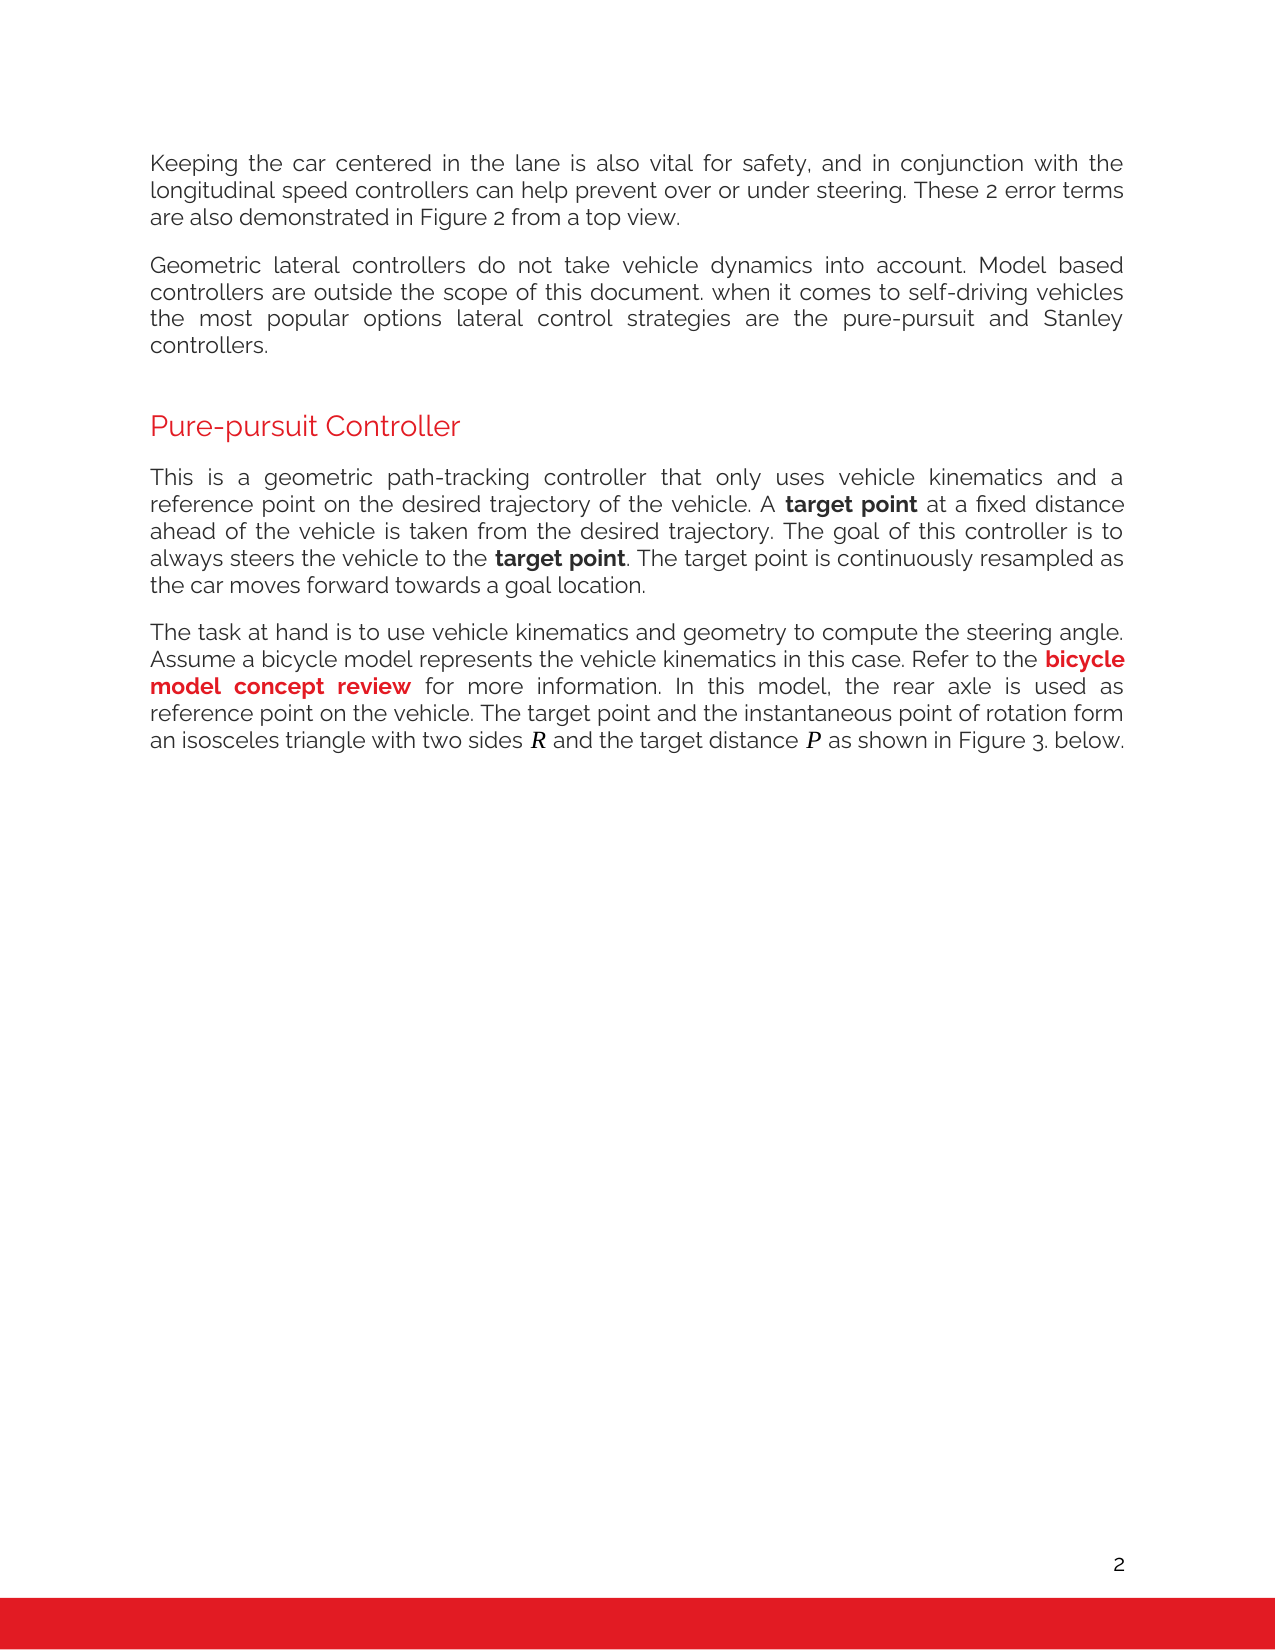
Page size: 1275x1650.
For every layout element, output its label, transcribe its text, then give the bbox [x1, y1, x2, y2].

text Keeping the car centered in the lane is also vital for safety, and in conjunction with the longitudinal speed controllers can help prevent over or under steering. These 2 error terms are also demonstrated in Figure 2 from a top view. [150, 150, 1125, 231]
subtitle Pure-pursuit Controller [150, 409, 1125, 443]
text Geometric lateral controllers do not take vehicle dynamics into account. Model based controllers are outside the scope of this document. when it comes to self-driving vehicles the most popular options lateral control strategies are the pure-pursuit and Stanley controllers. [150, 251, 1125, 359]
text The task at hand is to use vehicle kinematics and geometry to compute the steering angle. Assume a bicycle model represents the vehicle kinematics in this case. Refer to the bicycle model concept review for more information. In this model, the rear axle is used as reference point on the vehicle. The target point and the instantaneous point of rotation form an isosceles triangle with two sides and the target distance as shown in Figure 3. below. [150, 619, 1125, 808]
text This is a geometric path-tracking controller that only uses vehicle kinematics and a reference point on the desired trajectory of the vehicle. A target point at a fixed distance ahead of the vehicle is taken from the desired trajectory. The goal of this controller is to always steers the vehicle to the target point. The target point is continuously resampled as the car moves forward towards a goal location. [150, 464, 1125, 598]
